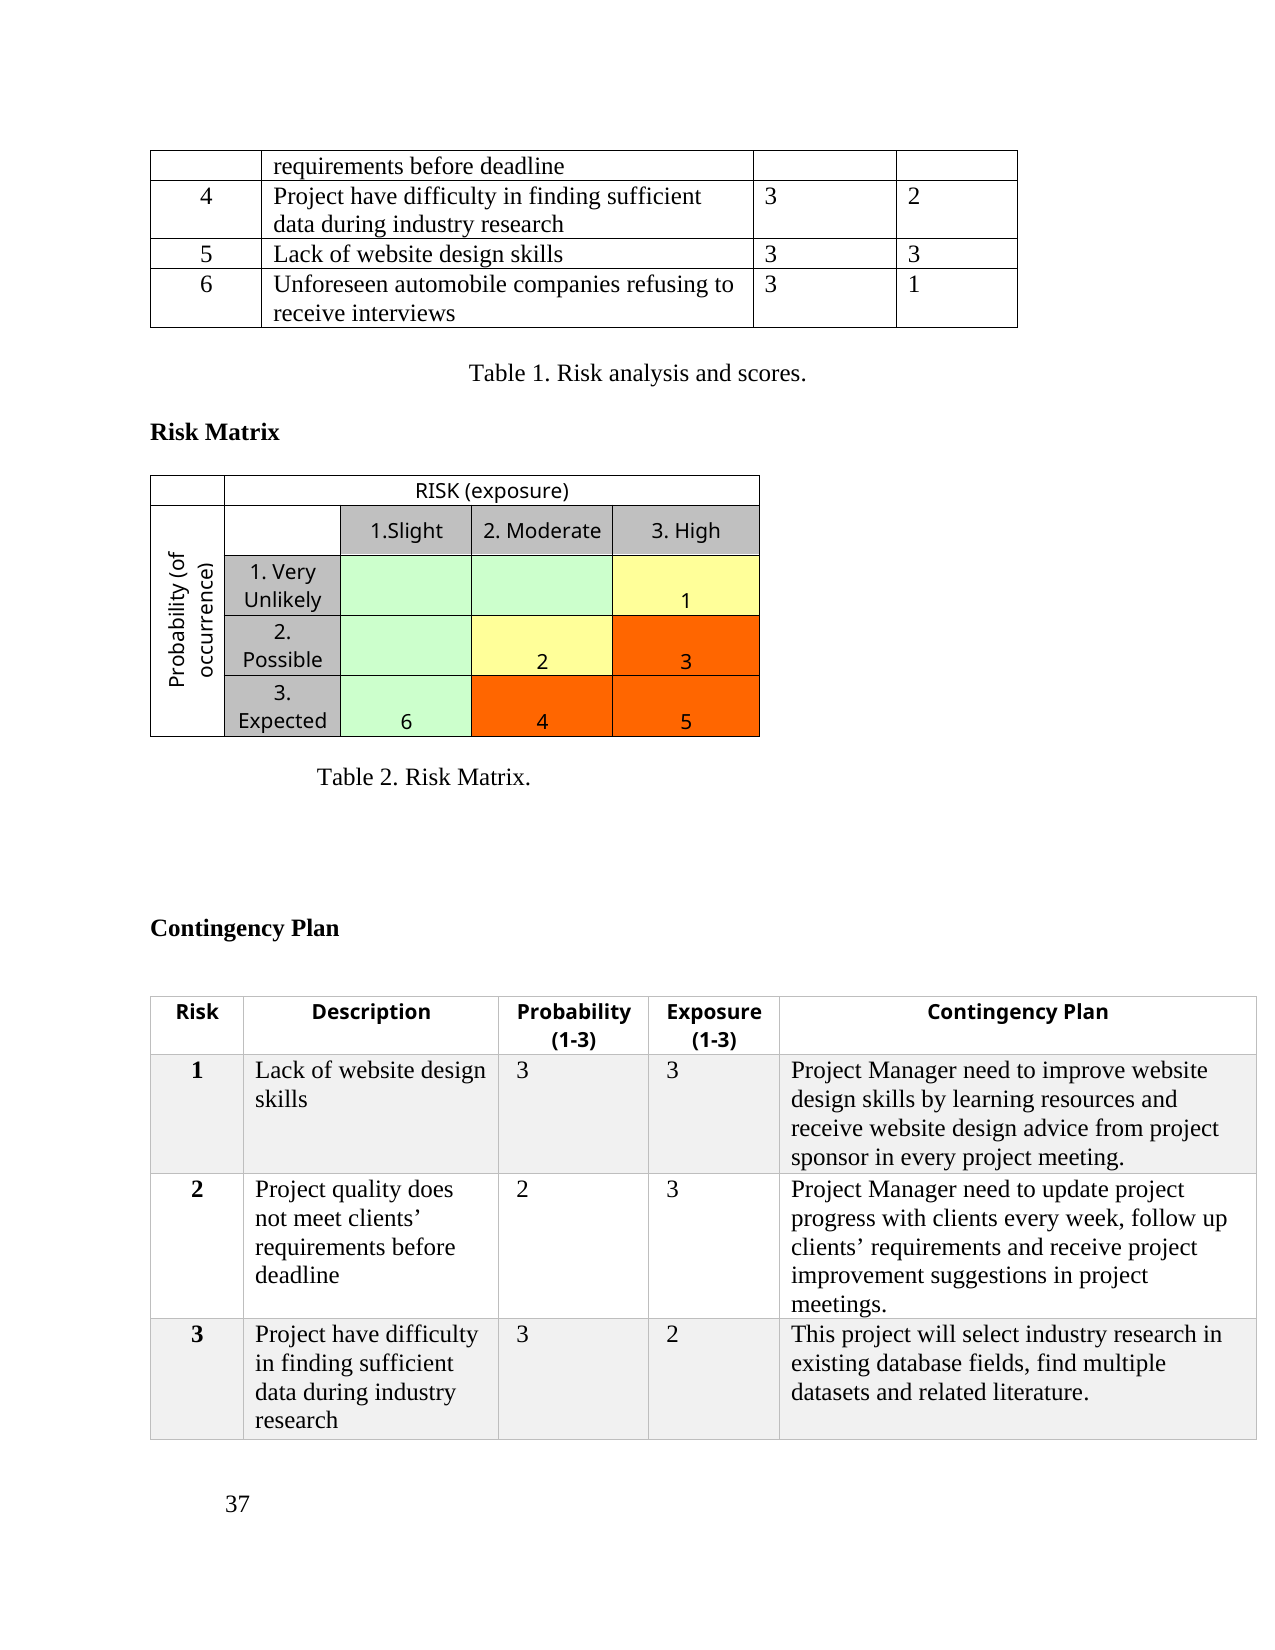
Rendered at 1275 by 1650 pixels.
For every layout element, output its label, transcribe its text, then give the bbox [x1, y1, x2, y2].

table_cell 3 [754, 239, 896, 268]
table_header Description [244, 997, 498, 1054]
table_cell 2 [754, 151, 896, 180]
table_cell 2 [499, 1174, 648, 1318]
table_header Probability (1-3) [499, 997, 648, 1054]
table_cell Lack of website design skills [262, 239, 753, 268]
table_cell Project have difficulty in finding sufficient data during industry research [244, 1319, 498, 1439]
table_cell 3 [649, 1055, 779, 1173]
text Table 1. Risk analysis and scores. [150, 358, 1125, 387]
table_cell 6 [151, 269, 261, 327]
table_cell 1.Slight [341, 506, 471, 554]
table_cell Project Manager need to improve website design skills by learning resources and receive website design advice from project sponsor in every project meeting. [780, 1055, 1256, 1173]
table_cell 4 [472, 676, 612, 736]
table_cell 2. Possible [225, 616, 340, 675]
table_cell Project quality does not meet clients’ requirements before deadline [244, 1174, 498, 1318]
table_cell 2 [151, 1174, 243, 1318]
table_cell Probability (of occurrence) [151, 506, 224, 736]
table_cell Project Manager need to update project progress with clients every week, follow up clients’ requirements and receive project improvement suggestions in project meetings. [780, 1174, 1256, 1318]
table_cell 3 [897, 151, 1017, 180]
table_header [151, 476, 224, 504]
table_cell 5 [151, 239, 261, 268]
table_cell 3 [754, 181, 896, 238]
table_cell [341, 556, 471, 615]
table_cell 3 [754, 269, 896, 327]
table_cell Lack of website design skills [244, 1055, 498, 1173]
table_cell This project will select industry research in existing database fields, find multiple datasets and related literature. [780, 1319, 1256, 1439]
table_cell 2. Moderate [472, 506, 612, 554]
table_cell 1 [897, 269, 1017, 327]
text Table 2. Risk Matrix. [150, 762, 1125, 791]
table_cell 3 [897, 239, 1017, 268]
table_cell 3 [151, 151, 261, 180]
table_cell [262, 151, 753, 180]
table_cell 4 [151, 181, 261, 238]
table_cell 3. High [613, 506, 759, 554]
table_cell 1 [613, 556, 759, 615]
table_cell 3. Expected [225, 676, 340, 736]
table_cell 3 [613, 616, 759, 675]
text Contingency Plan [150, 913, 1125, 942]
text Risk Matrix [150, 417, 1125, 446]
table_cell 2 [897, 181, 1017, 238]
table_cell 1 [151, 1055, 243, 1173]
table_cell 3 [499, 1319, 648, 1439]
table_cell 6 [341, 676, 471, 736]
table_header Contingency Plan [780, 997, 1256, 1054]
table_cell 3 [151, 1319, 243, 1439]
table_cell 3 [649, 1174, 779, 1318]
table_cell 3 [499, 1055, 648, 1173]
table_cell [472, 556, 612, 615]
table_cell [341, 616, 471, 675]
table_header Risk [151, 997, 243, 1054]
table_cell 2 [649, 1319, 779, 1439]
table_cell [225, 506, 340, 554]
table_cell Unforeseen automobile companies refusing to receive interviews [262, 269, 753, 327]
table_cell Project have difficulty in finding sufficient data during industry research [262, 181, 753, 238]
table_cell 1. Very Unlikely [225, 556, 340, 615]
table_header RISK (exposure) [225, 476, 759, 504]
table_cell 2 [472, 616, 612, 675]
table_header Exposure (1-3) [649, 997, 779, 1054]
table_cell 5 [613, 676, 759, 736]
